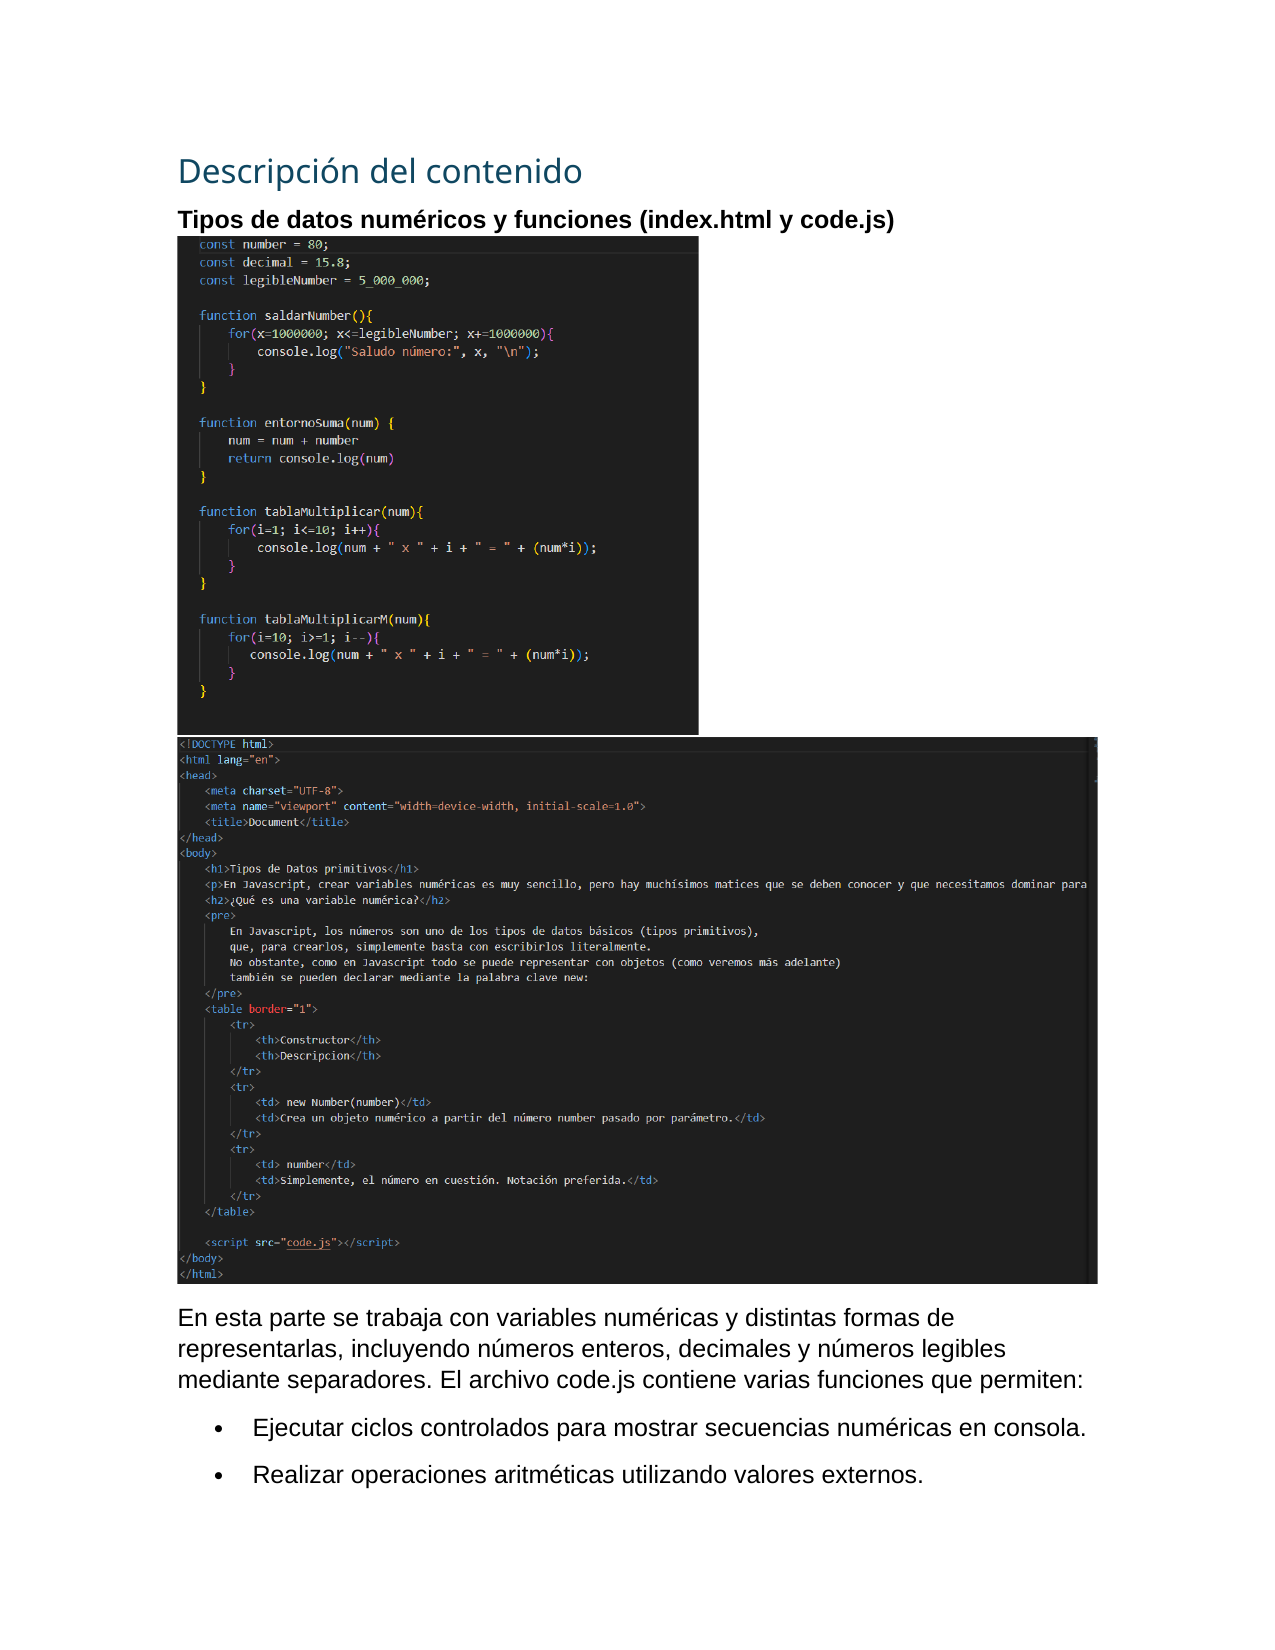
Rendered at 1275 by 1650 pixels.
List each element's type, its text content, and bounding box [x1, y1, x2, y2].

text En esta parte se trabaja con variables numéricas y distintas formas de representarlas, incluyendo números enteros, decimales y números legibles mediante separadores. El archivo code.js contiene varias funciones que permiten: [177, 1303, 1098, 1393]
picture [177, 737, 1098, 1284]
list Realizar operaciones aritméticas utilizando valores externos. [215, 1460, 1098, 1489]
subtitle Descripción del contenido [177, 148, 1098, 193]
list Ejecutar ciclos controlados para mostrar secuencias numéricas en consola. [215, 1412, 1098, 1441]
picture [177, 236, 699, 735]
